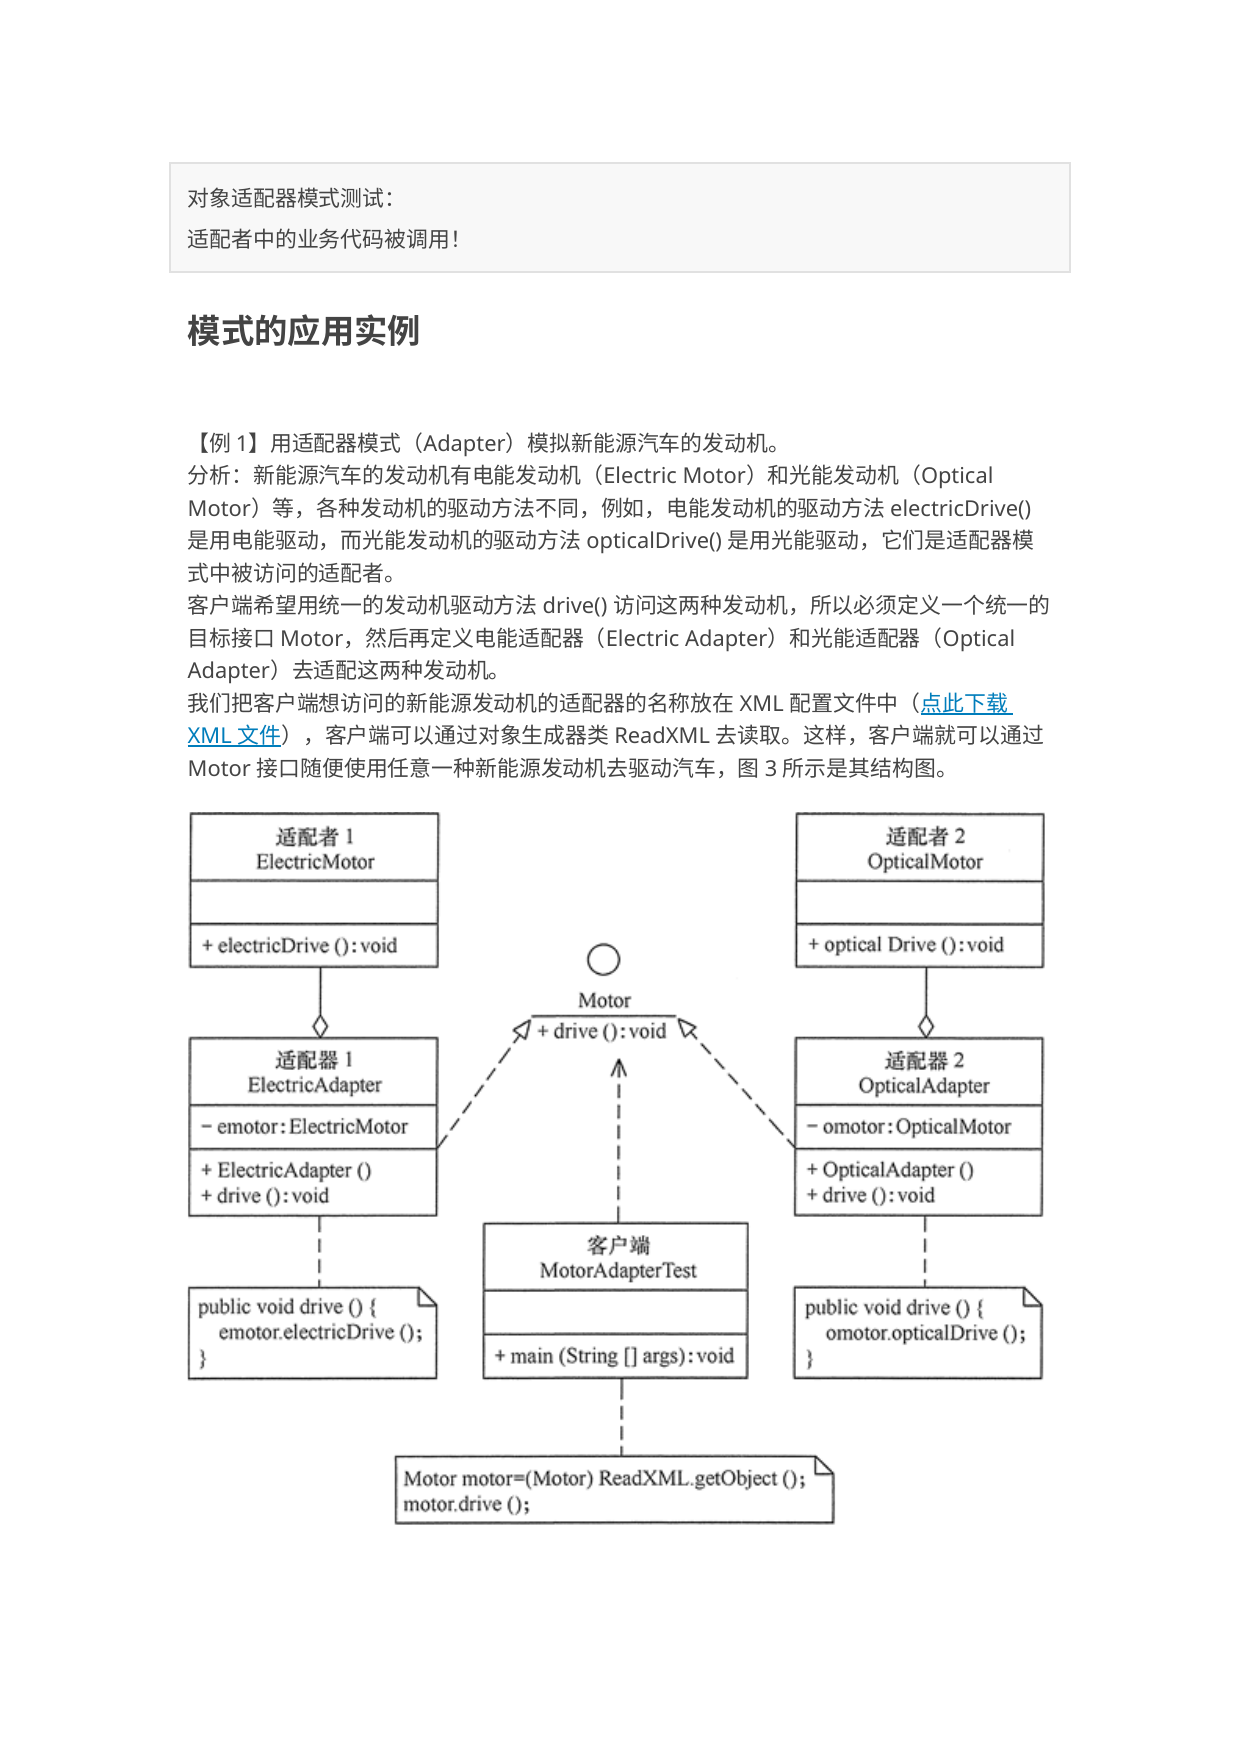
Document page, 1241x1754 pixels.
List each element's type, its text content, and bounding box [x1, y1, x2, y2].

text 适配者中的业务代码被调用！ [171, 204, 1069, 271]
text 对象适配器模式测试： [171, 164, 1069, 204]
subtitle 模式的应用实例 [187, 296, 1053, 361]
text 【例1】用适配器模式（Adapter）模拟新能源汽车的发动机。 分析：新能源汽车的发动机有电能发动机（Electric Motor）和光能发动机（Optical Motor）等，各种发动机的驱动方法不同，例如，电能发动机的驱动方法 electricDrive() 是用电能驱动，而光能发动机的驱动方法 opticalDrive() 是用光能驱动，它们是适配器模式中被访问的适配者。 客户端希望用统一的发动机驱动方法 drive() 访问这两种发动机，所以必须定义一个统一的目标接口 Motor，然后再定义电能适配器（Electric Adapter）和光能适配器（Optical Adapter）去适配这两种发动机。 我们把客户端想访问的新能源发动机的适配器的名称放在 XML 配置文件中（点此下载 XML 文件），客户端可以通过对象生成器类 ReadXML 去读取。这样，客户端就可以通过 Motor 接口随便使用任意一种新能源发动机去驱动汽车，图 3 所示是其结构图。 [187, 426, 1053, 783]
picture [187, 812, 1048, 1528]
